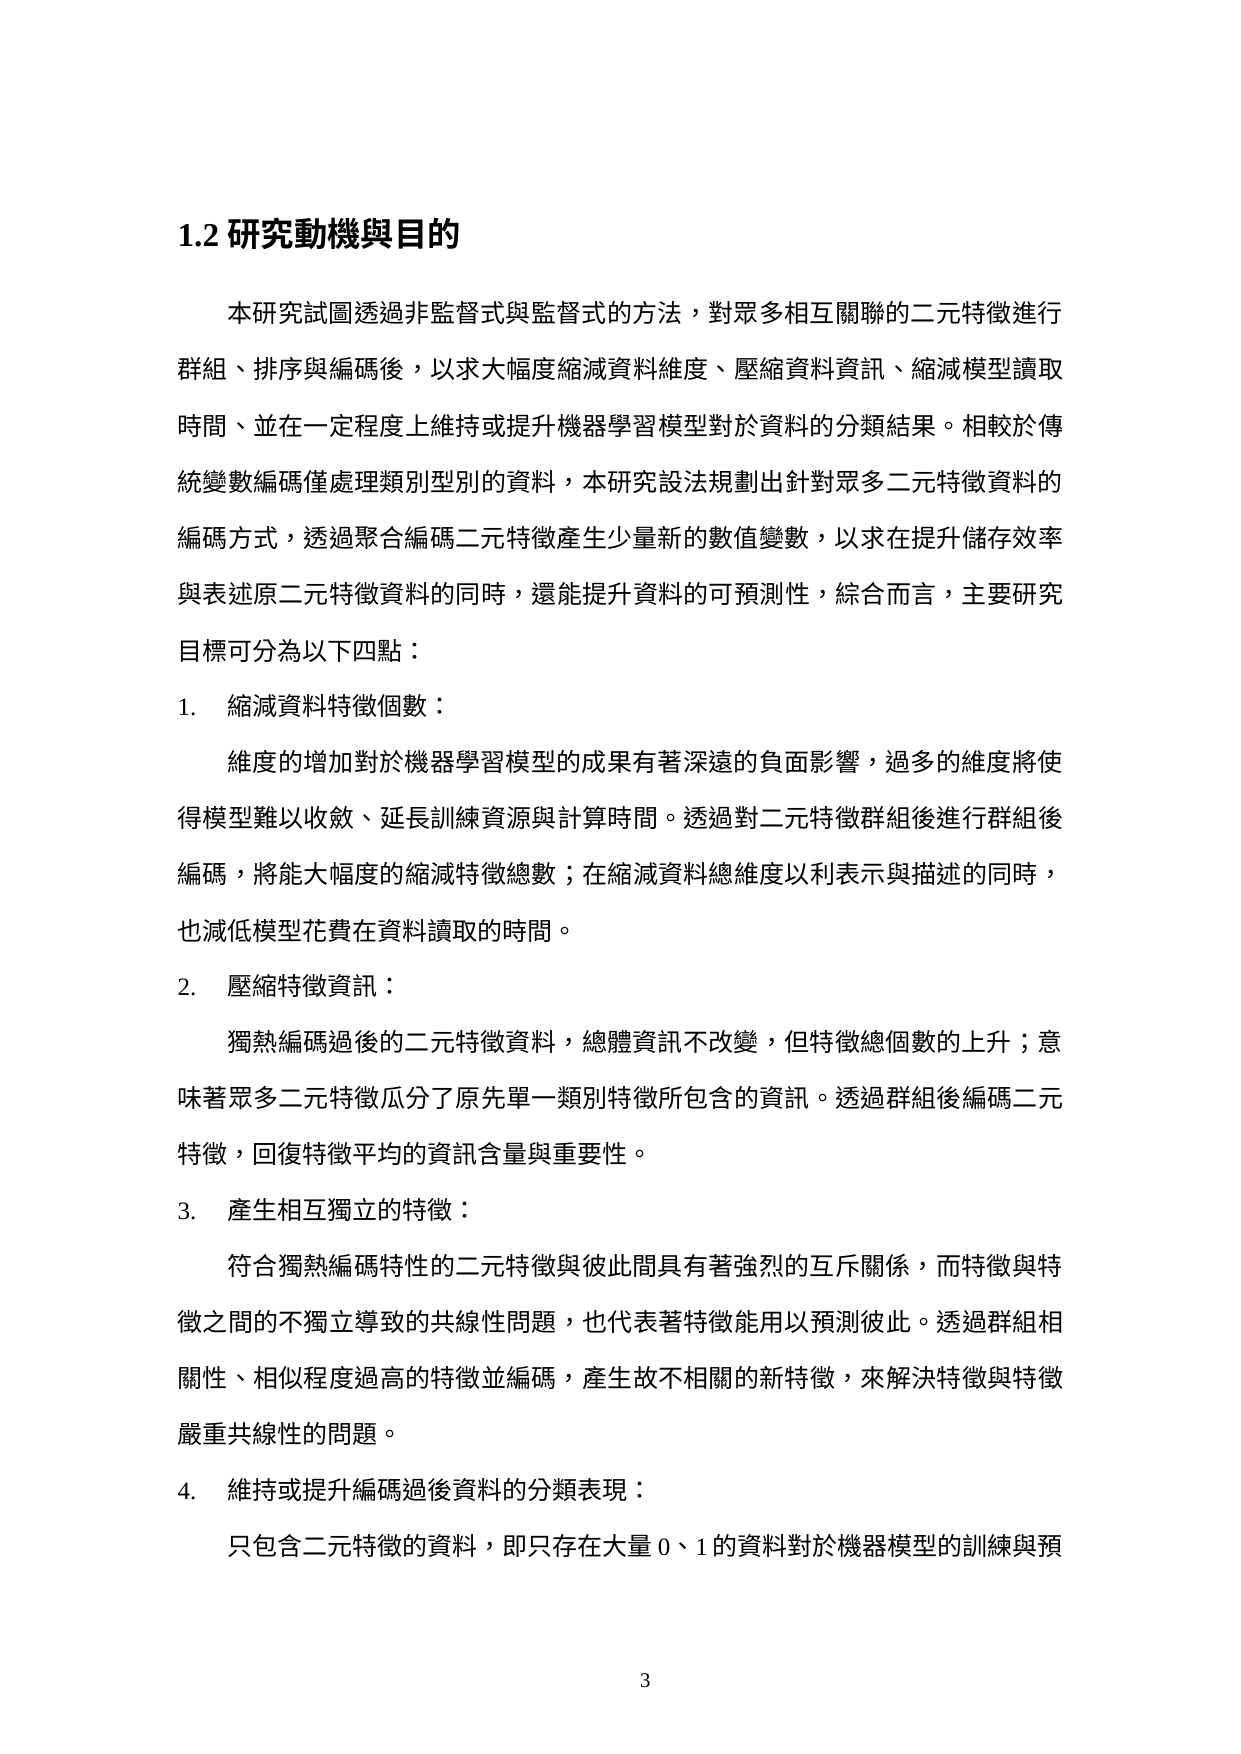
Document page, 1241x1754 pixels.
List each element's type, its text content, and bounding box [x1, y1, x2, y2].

list 縮減資料特徵個數： [177, 686, 1063, 724]
text 獨熱編碼過後的二元特徵資料，總體資訊不改變，但特徵總個數的上升；意味著眾多二元特徵瓜分了原先單一類別特徵所包含的資訊。透過群組後編碼二元特徵，回復特徵平均的資訊含量與重要性。 [177, 1022, 1063, 1172]
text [177, 1526, 1063, 1563]
text 符合獨熱編碼特性的二元特徵與彼此間具有著強烈的互斥關係，而特徵與特徵之間的不獨立導致的共線性問題，也代表著特徵能用以預測彼此。透過群組相關性、相似程度過高的特徵並編碼，產生故不相關的新特徵，來解決特徵與特徵嚴重共線性的問題。 [177, 1246, 1063, 1452]
subtitle 研究動機與目的 [177, 194, 1063, 269]
list 維持或提升編碼過後資料的分類表現： [177, 1470, 1063, 1507]
list 壓縮特徵資訊： [177, 966, 1063, 1004]
list 產生相互獨立的特徵： [177, 1190, 1063, 1227]
text 維度的增加對於機器學習模型的成果有著深遠的負面影響，過多的維度將使得模型難以收斂、延長訓練資源與計算時間。透過對二元特徵群組後進行群組後編碼，將能大幅度的縮減特徵總數；在縮減資料總維度以利表示與描述的同時，也減低模型花費在資料讀取的時間。 [177, 742, 1063, 948]
text 本研究試圖透過非監督式與監督式的方法，對眾多相互關聯的二元特徵進行群組、排序與編碼後，以求大幅度縮減資料維度、壓縮資料資訊、縮減模型讀取時間、並在一定程度上維持或提升機器學習模型對於資料的分類結果。相較於傳統變數編碼僅處理類別型別的資料，本研究設法規劃出針對眾多二元特徵資料的編碼方式，透過聚合編碼二元特徵產生少量新的數值變數，以求在提升儲存效率與表述原二元特徵資料的同時，還能提升資料的可預測性，綜合而言，主要研究目標可分為以下四點： [177, 293, 1063, 668]
